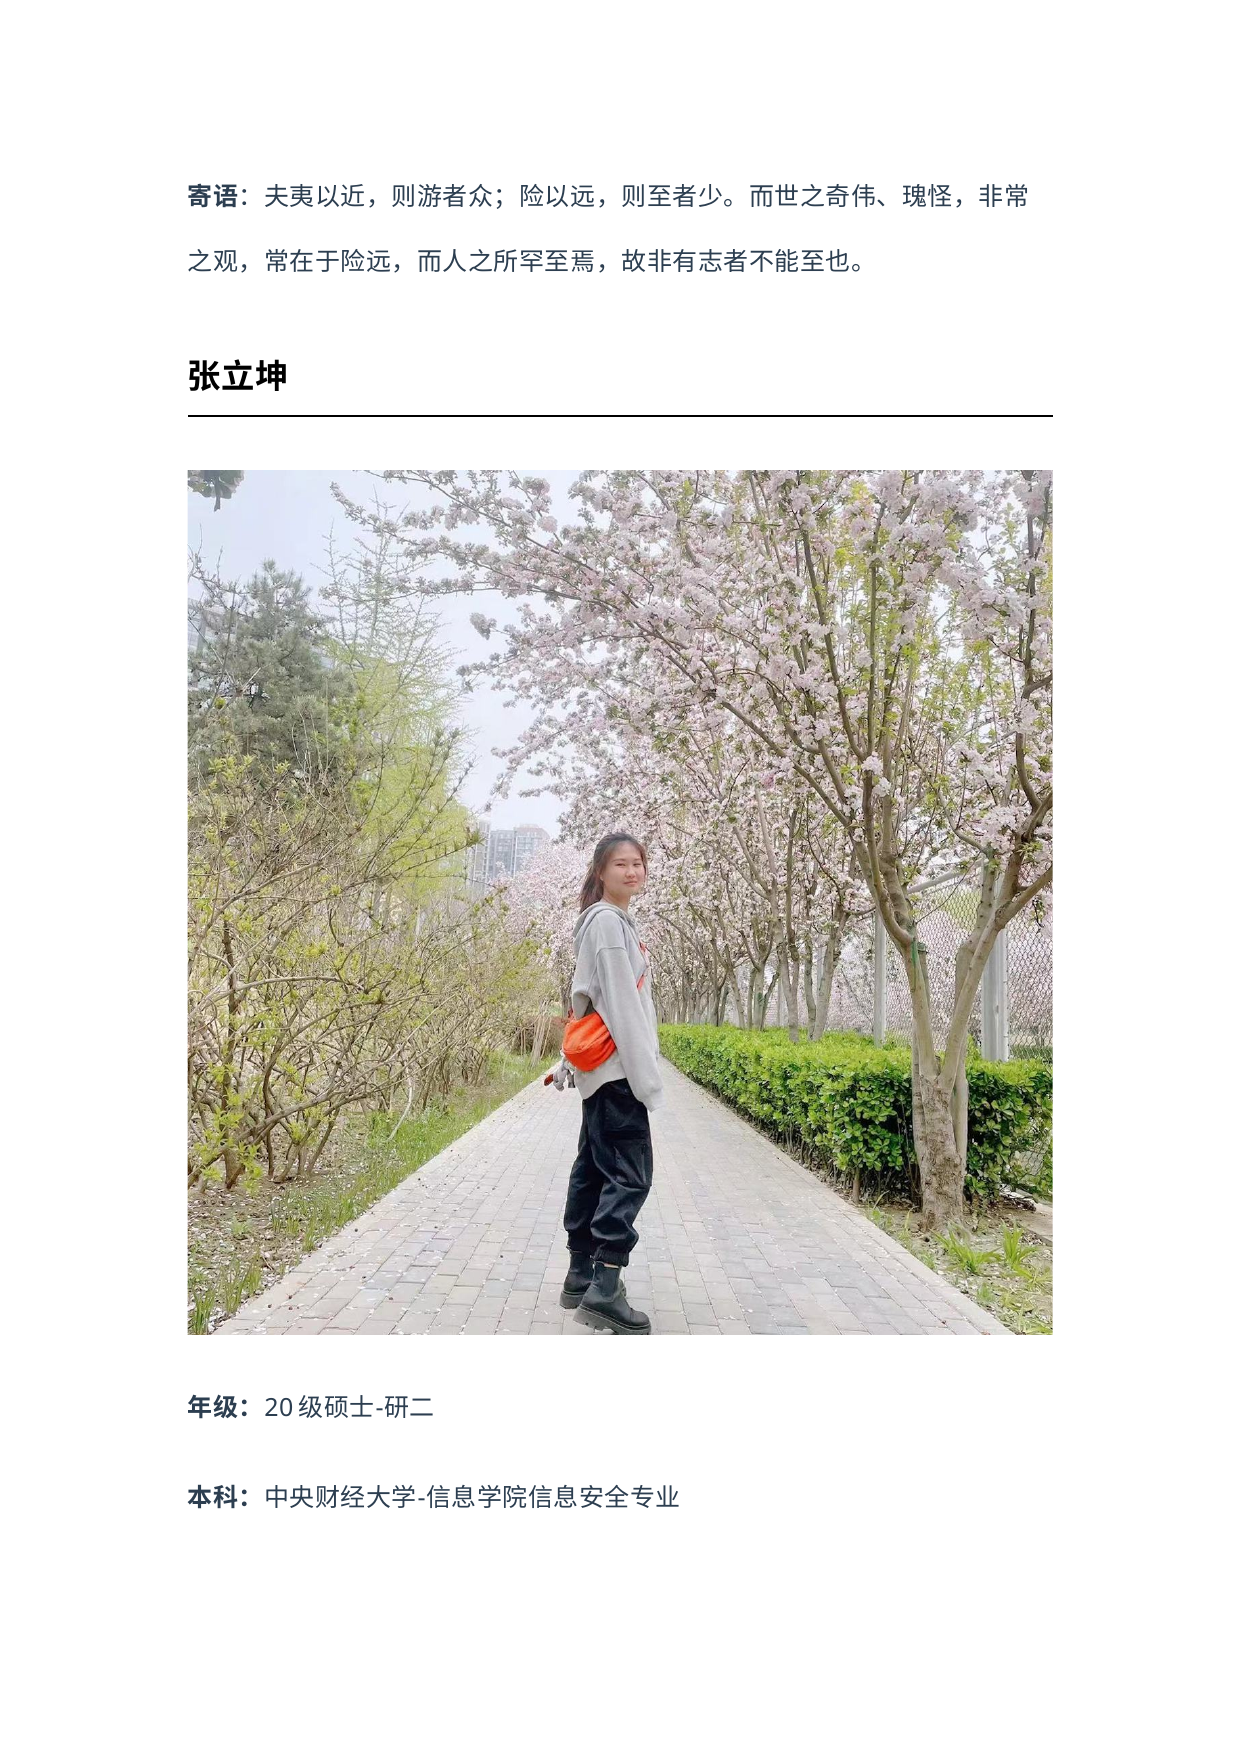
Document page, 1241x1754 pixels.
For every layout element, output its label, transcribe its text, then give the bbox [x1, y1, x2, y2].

text 寄语：夫夷以近，则游者众；险以远，则至者少。而世之奇伟、瑰怪，非常之观，常在于险远，而人之所罕至焉，故非有志者不能至也。 [187, 162, 1053, 292]
text 年级：20级硕士-研二 [187, 1373, 1053, 1438]
text 本科：中央财经大学-信息学院信息安全专业 [187, 1463, 1053, 1528]
subtitle 张立坤 [187, 342, 1053, 417]
picture [187, 470, 1053, 1335]
